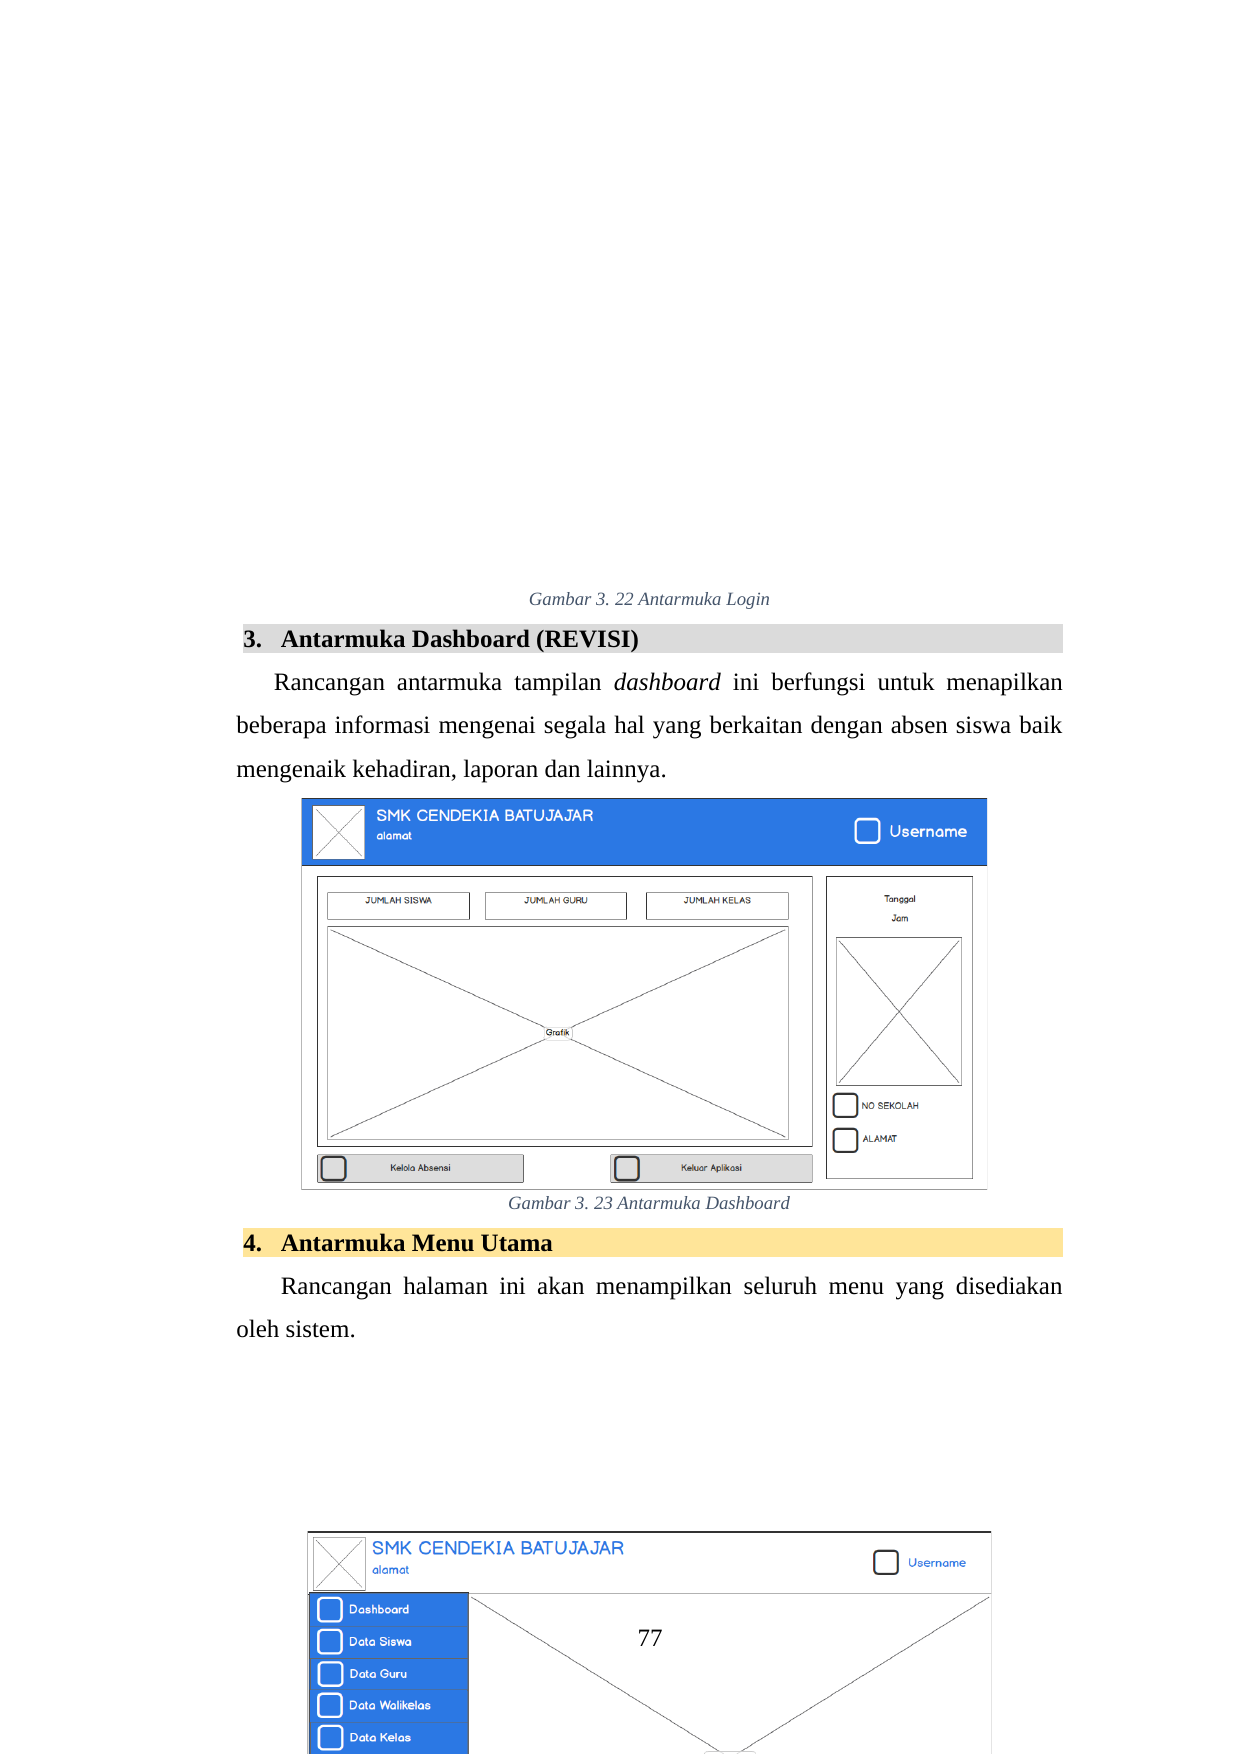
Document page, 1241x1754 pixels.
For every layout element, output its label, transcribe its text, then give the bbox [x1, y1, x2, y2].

picture [307, 1531, 992, 1754]
list Antarmuka Dashboard (REVISI) [243, 624, 1063, 653]
list Rancangan halaman ini akan menampilkan seluruh menu yang disediakan oleh sistem. [236, 1271, 1063, 1343]
picture [301, 798, 988, 1190]
list Antarmuka Menu Utama [243, 1228, 1063, 1257]
text Rancangan antarmuka tampilan dashboard ini berfungsi untuk menapilkan beberapa informasi mengenai segala hal yang berkaitan dengan absen siswa baik mengenaik kehadiran, laporan dan lainnya. [236, 667, 1063, 782]
